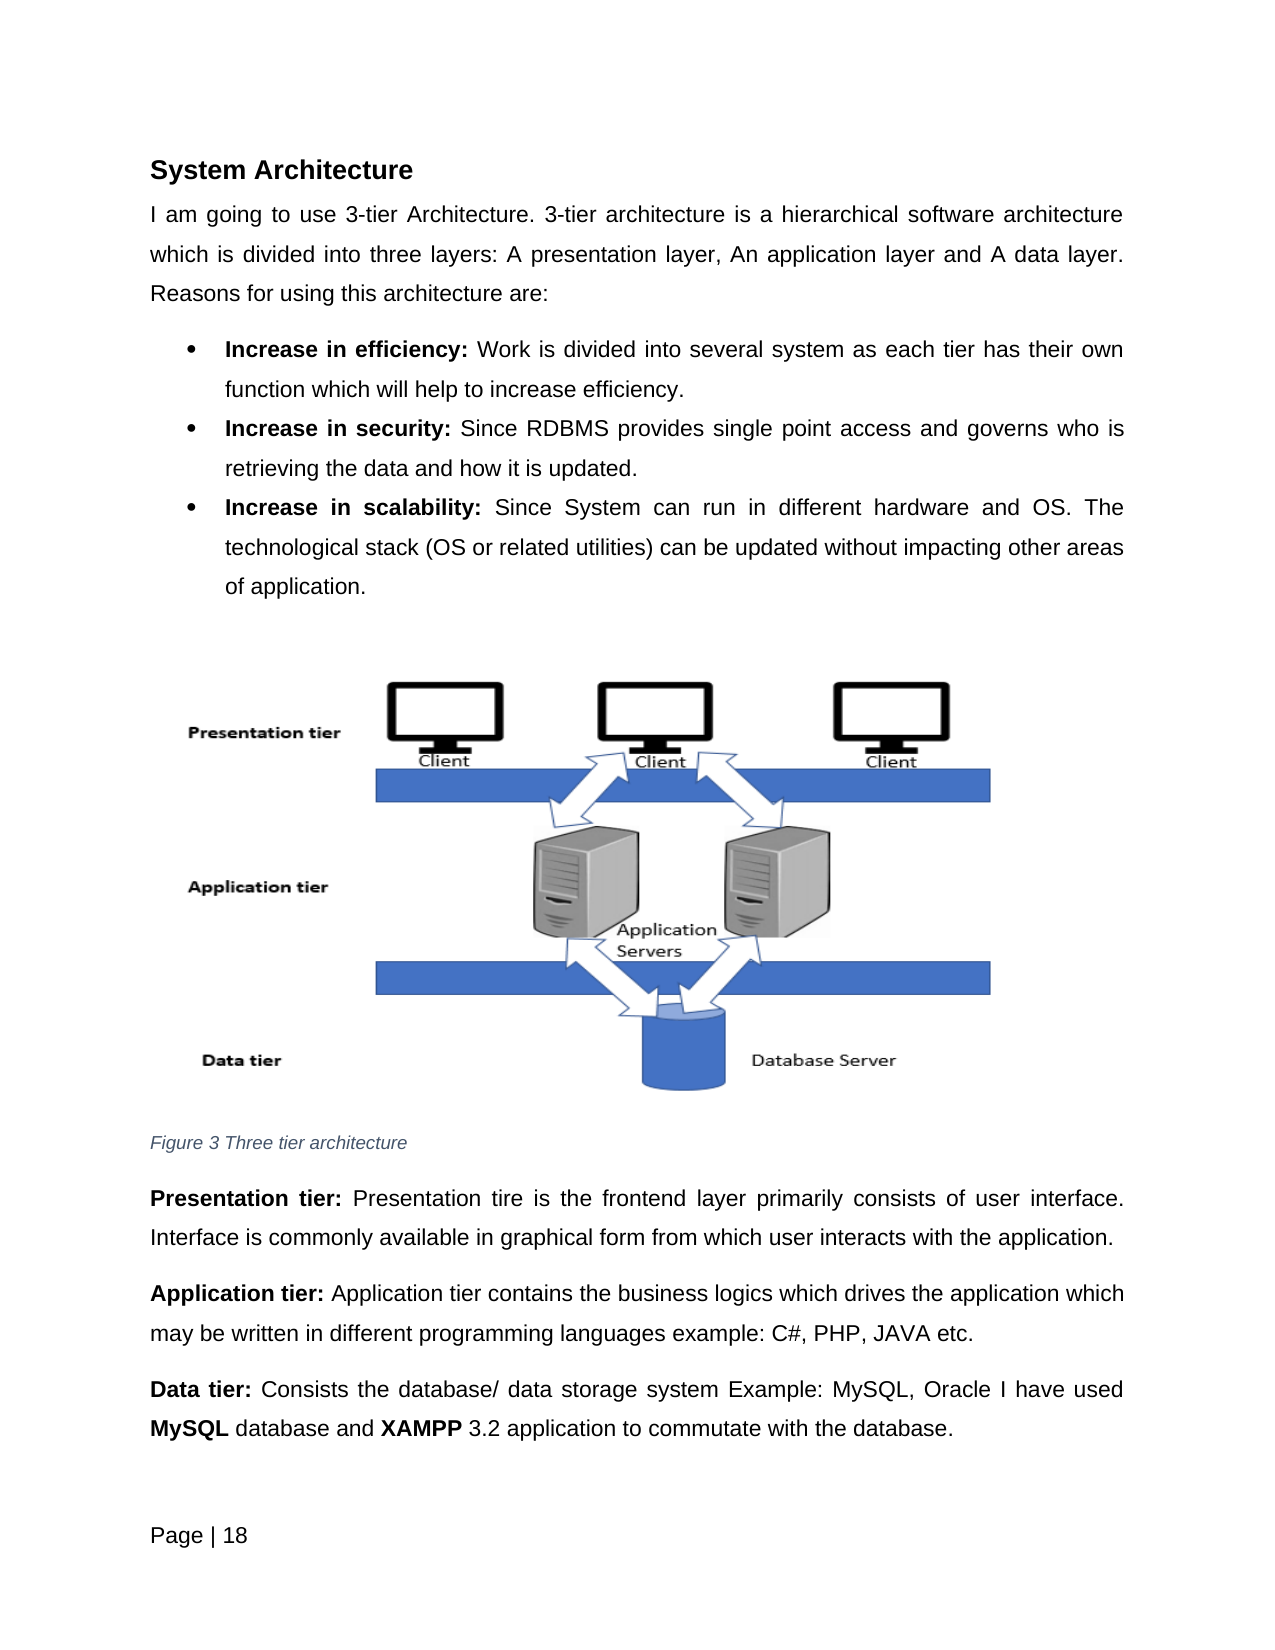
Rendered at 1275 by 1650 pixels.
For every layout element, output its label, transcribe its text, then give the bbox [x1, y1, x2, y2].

text Presentation tier: Presentation tire is the frontend layer primarily consists of user interface. Interface is commonly available in graphical form from which user interacts with the application. [150, 1184, 1125, 1250]
text I am going to use 3-tier Architecture. 3-tier architecture is a hierarchical software architecture which is divided into three layers: A presentation layer, An application layer and A data layer. Reasons for using this architecture are: [150, 201, 1125, 306]
subtitle System Architecture [150, 154, 1125, 185]
text Data tier: Consists the database/ data storage system Example: MySQL, Oracle I have used MySQL database and XAMPP 3.2 application to commutate with the database. [150, 1376, 1125, 1442]
list Increase in security: Since RDBMS provides single point access and governs who is retrieving the data and how it is updated. [187, 415, 1125, 481]
list Increase in scalability: Since System can run in different hardware and OS. The technological stack (OS or related utilities) can be updated without impacting other areas of application. [187, 494, 1125, 599]
picture [150, 629, 1125, 1102]
list Increase in efficiency: Work is divided into several system as each tier has their own function which will help to increase efficiency. [187, 336, 1125, 402]
text Application tier: Application tier contains the business logics which drives the application which may be written in different programming languages example: C#, PHP, JAVA etc. [150, 1280, 1125, 1346]
